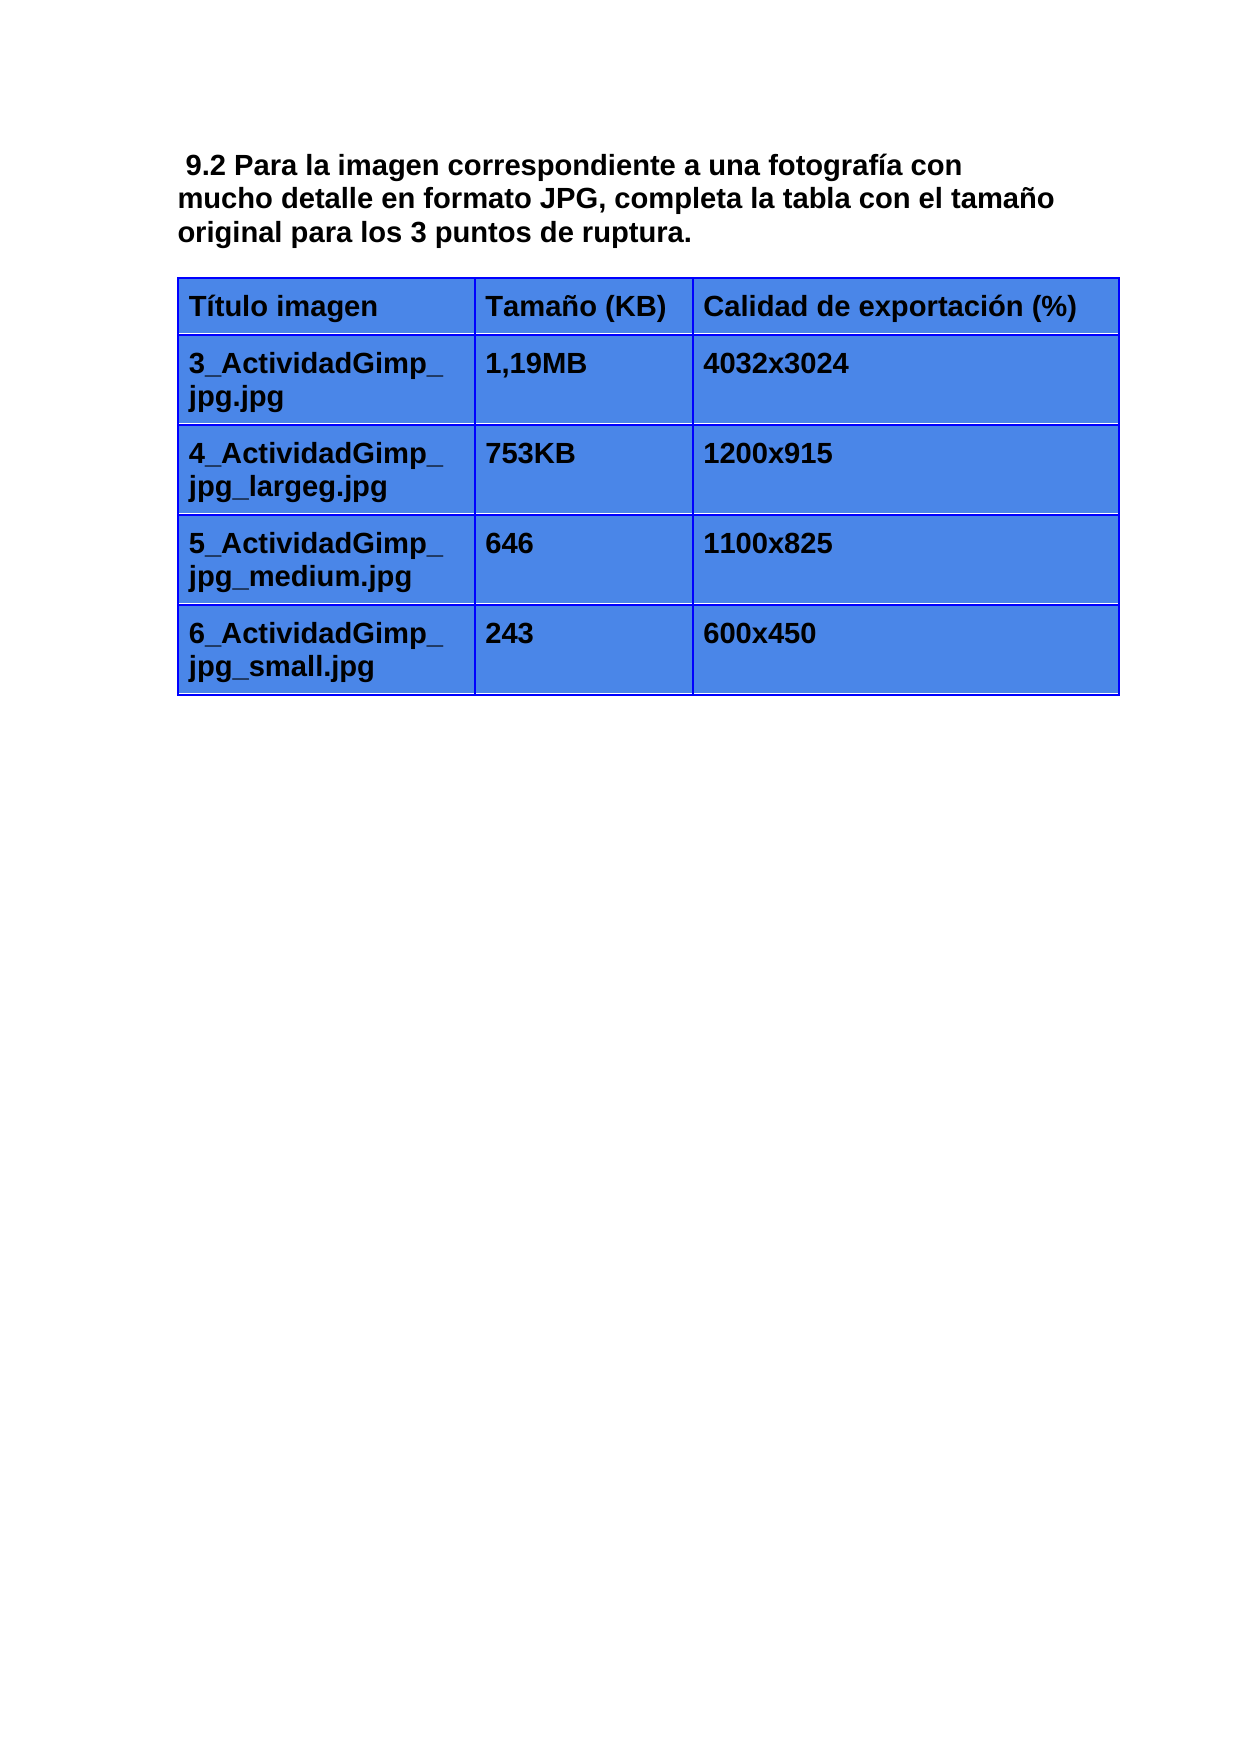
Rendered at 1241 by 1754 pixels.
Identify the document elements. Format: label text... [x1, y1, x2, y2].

table_cell 243 [476, 606, 692, 693]
table_cell 646 [476, 516, 692, 603]
table_cell 3_ActividadGimp_ jpg.jpg [179, 336, 474, 423]
table_cell 5_ActividadGimp_ jpg_medium.jpg [179, 516, 474, 603]
table_cell 753KB [476, 426, 692, 513]
table_cell 4032x3024 [694, 336, 1118, 423]
text 9.2 Para la imagen correspondiente a una fotografía con mucho detalle en formato JPG, completa la tabla con el tamaño original para los 3 puntos de ruptura. [177, 148, 1063, 248]
table_cell 4_ActividadGimp_ jpg_largeg.jpg [179, 426, 474, 513]
table_header Tamaño (KB) [476, 279, 692, 333]
table_cell 1200x915 [694, 426, 1118, 513]
table_cell 1100x825 [694, 516, 1118, 603]
table_cell 1,19MB [476, 336, 692, 423]
table_cell 600x450 [694, 606, 1118, 693]
table_header Título imagen [179, 279, 474, 333]
table_cell 6_ActividadGimp_ jpg_small.jpg [179, 606, 474, 693]
table_header Calidad de exportación (%) [694, 279, 1118, 333]
